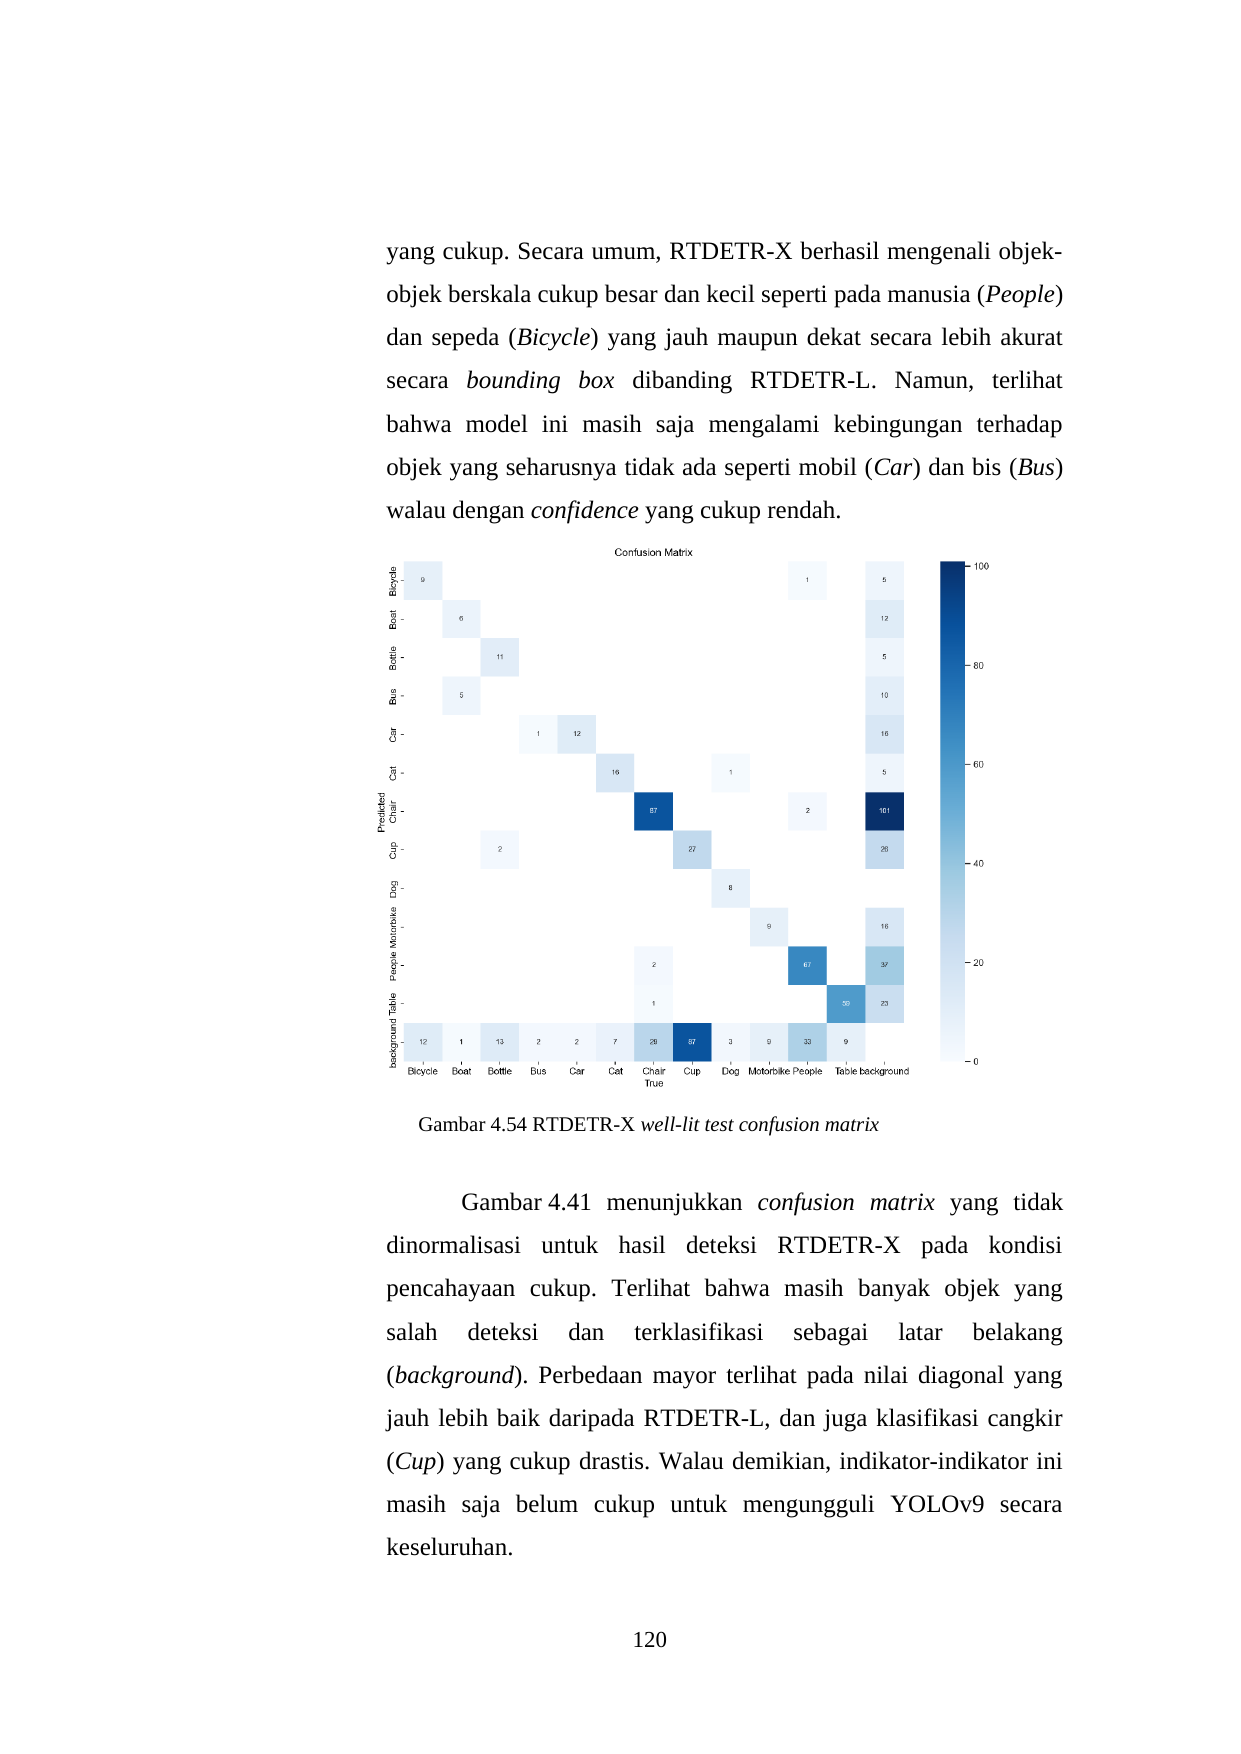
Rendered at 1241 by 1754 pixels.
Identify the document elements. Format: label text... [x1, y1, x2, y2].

picture [311, 538, 1060, 1099]
text Gambar 4.41 menunjukkan confusion matrix yang tidak dinormalisasi untuk hasil deteksi RTDETR-X pada kondisi pencahayaan cukup. Terlihat bahwa masih banyak objek yang salah deteksi dan terklasifikasi sebagai latar belakang (background). Perbedaan mayor terlihat pada nilai diagonal yang jauh lebih baik daripada RTDETR-L, dan juga klasifikasi cangkir (Cup) yang cukup drastis. Walau demikian, indikator-indikator ini masih saja belum cukup untuk mengungguli YOLOv9 secara keseluruhan. [386, 1187, 1063, 1561]
